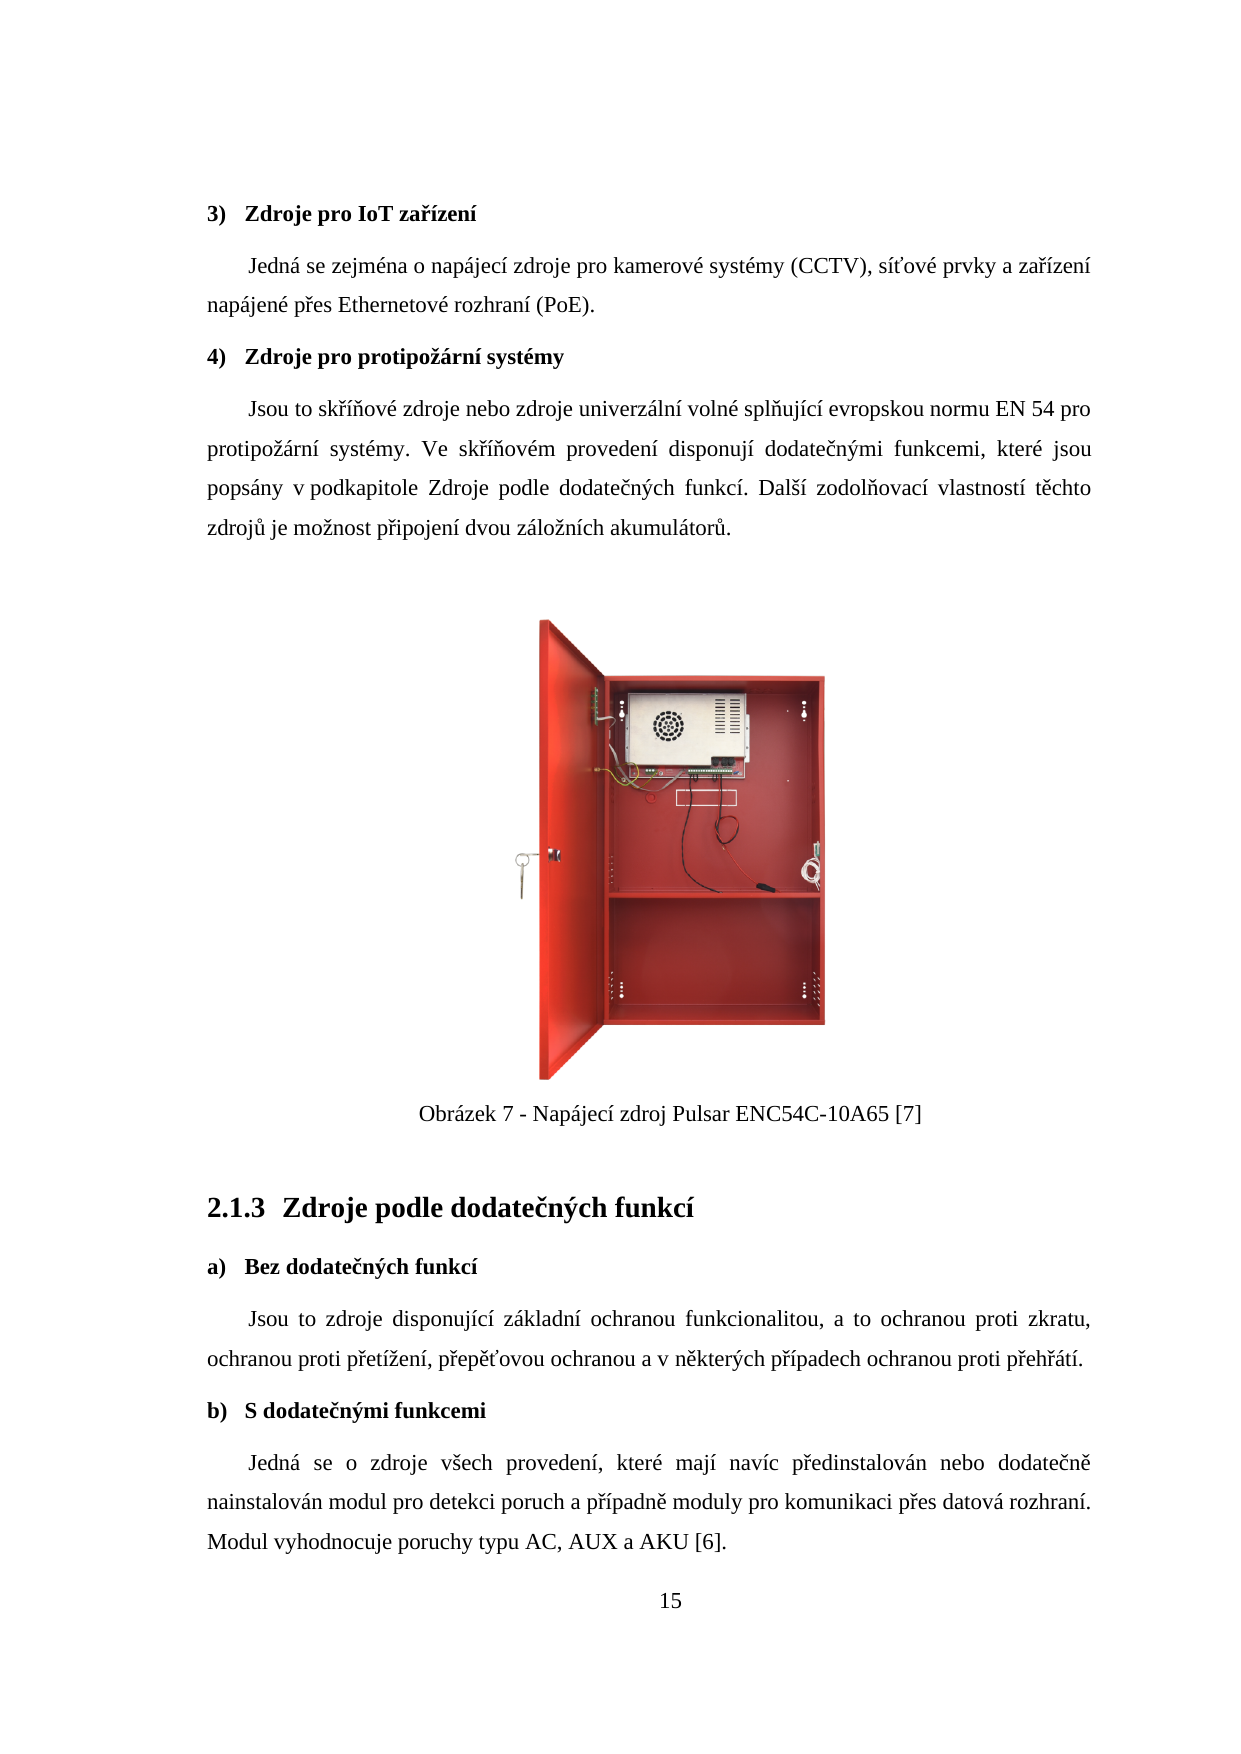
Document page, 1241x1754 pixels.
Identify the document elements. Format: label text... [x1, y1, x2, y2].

list S dodatečnými funkcemi [207, 1397, 1092, 1423]
picture [513, 617, 828, 1083]
text Jedná se o zdroje všech provedení, které mají navíc předinstalován nebo dodatečně nainstalován modul pro detekci poruch a případně moduly pro komunikaci přes datová rozhraní. Modul vyhodnocuje poruchy typu AC, AUX a AKU [6]. [207, 1449, 1092, 1554]
list Bez dodatečných funkcí [207, 1253, 1092, 1280]
text Obrázek 7 - Napájecí zdroj Pulsar ENC54C-10A65 [7] [207, 1100, 1092, 1126]
text Jedná se zejména o napájecí zdroje pro kamerové systémy (CCTV), síťové prvky a zařízení napájené přes Ethernetové rozhraní (PoE). [207, 252, 1092, 317]
list Zdroje pro IoT zařízení [207, 200, 1092, 226]
text Jsou to zdroje disponující základní ochranou funkcionalitou, a to ochranou proti zkratu, ochranou proti přetížení, přepěťovou ochranou a v některých případech ochranou proti přehřátí. [207, 1305, 1092, 1371]
subtitle Zdroje podle dodatečných funkcí [207, 1191, 1092, 1224]
text Jsou to skříňové zdroje nebo zdroje univerzální volné splňující evropskou normu EN 54 pro protipožární systémy. Ve skříňovém provedení disponují dodatečnými funkcemi, které jsou popsány v podkapitole Zdroje podle dodatečných funkcí. Další zodolňovací vlastností těchto zdrojů je možnost připojení dvou záložních akumulátorů. [207, 395, 1092, 540]
list Zdroje pro protipožární systémy [207, 343, 1092, 369]
